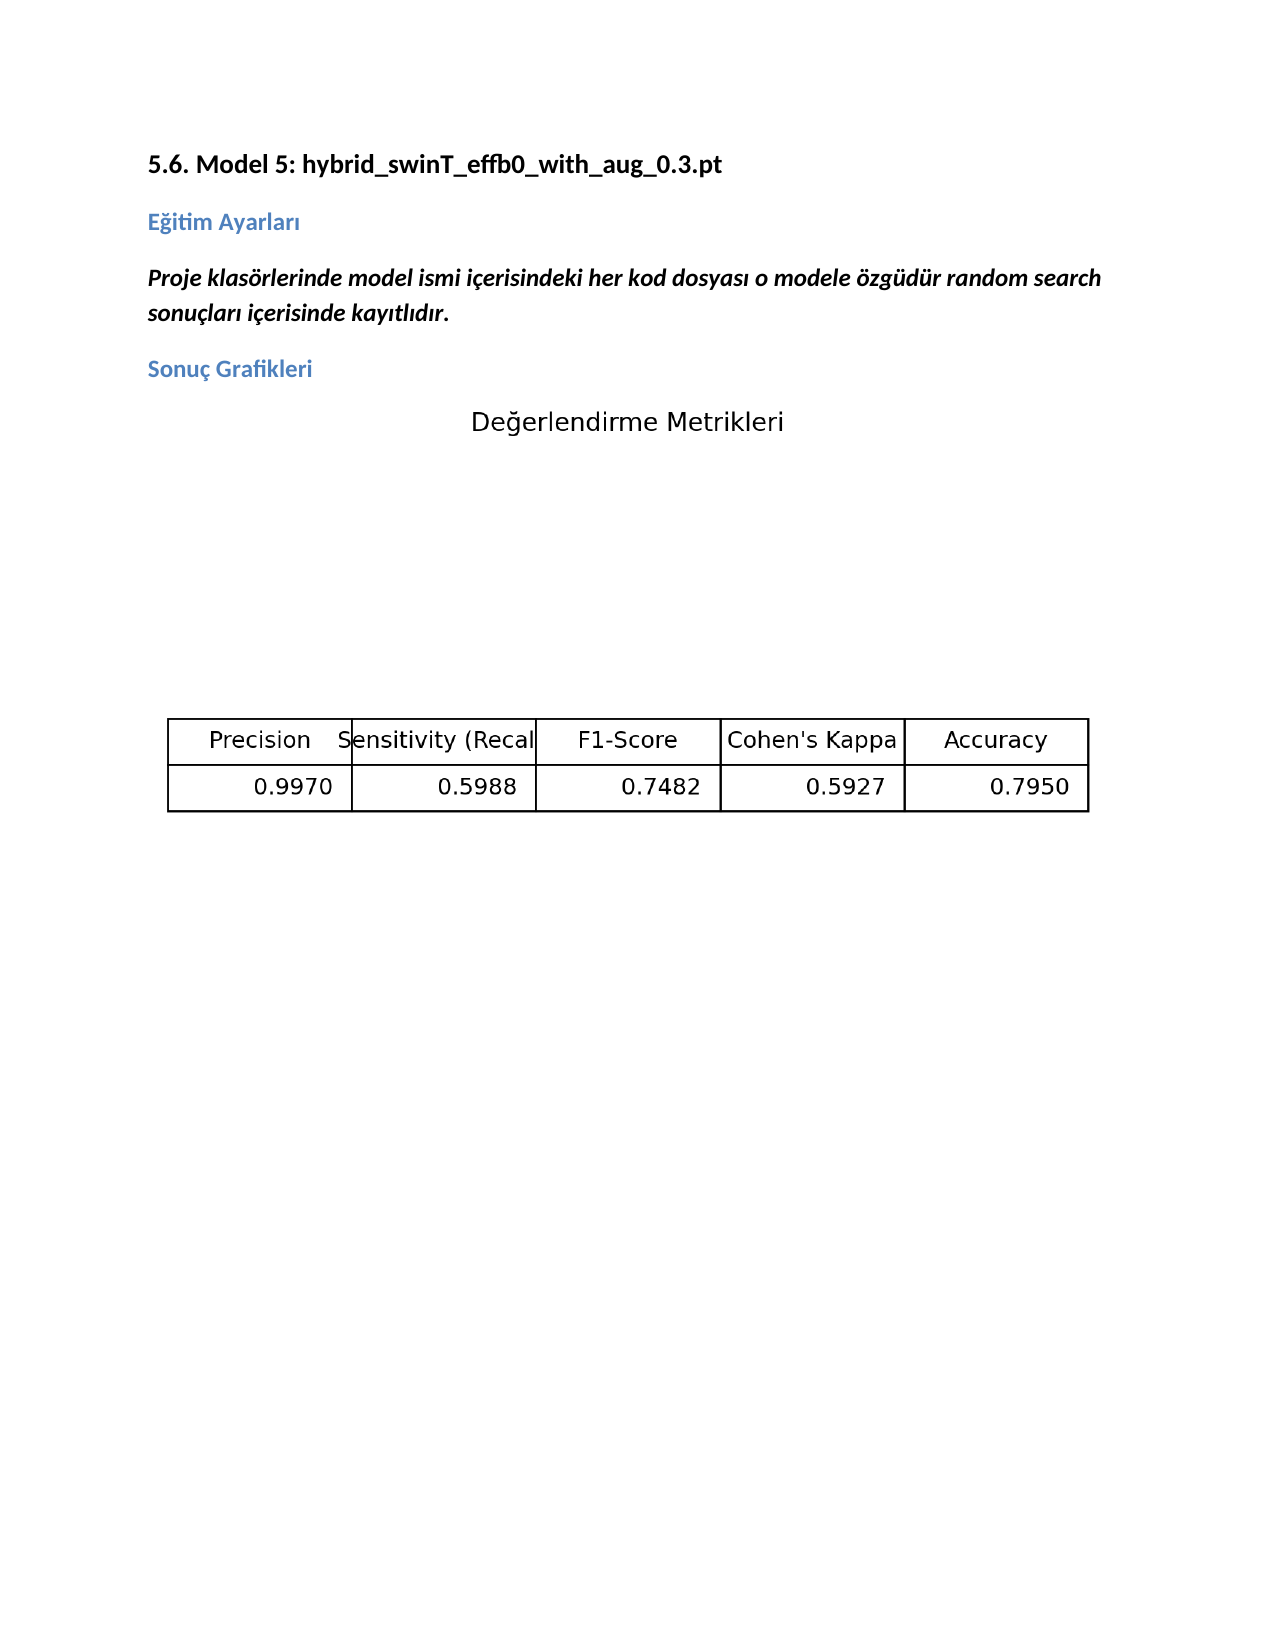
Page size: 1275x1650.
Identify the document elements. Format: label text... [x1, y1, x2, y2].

subtitle Sonuç Grafikleri [148, 353, 1127, 383]
picture [147, 388, 1108, 901]
subtitle Eğitim Ayarları [148, 206, 1127, 237]
subtitle 5.6. Model 5: hybrid_swinT_effb0_with_aug_0.3.pt [148, 148, 1127, 181]
subtitle Proje klasörlerinde model ismi içerisindeki her kod dosyası o modele özgüdür random search sonuçları içerisinde kayıtlıdır. [148, 262, 1127, 328]
